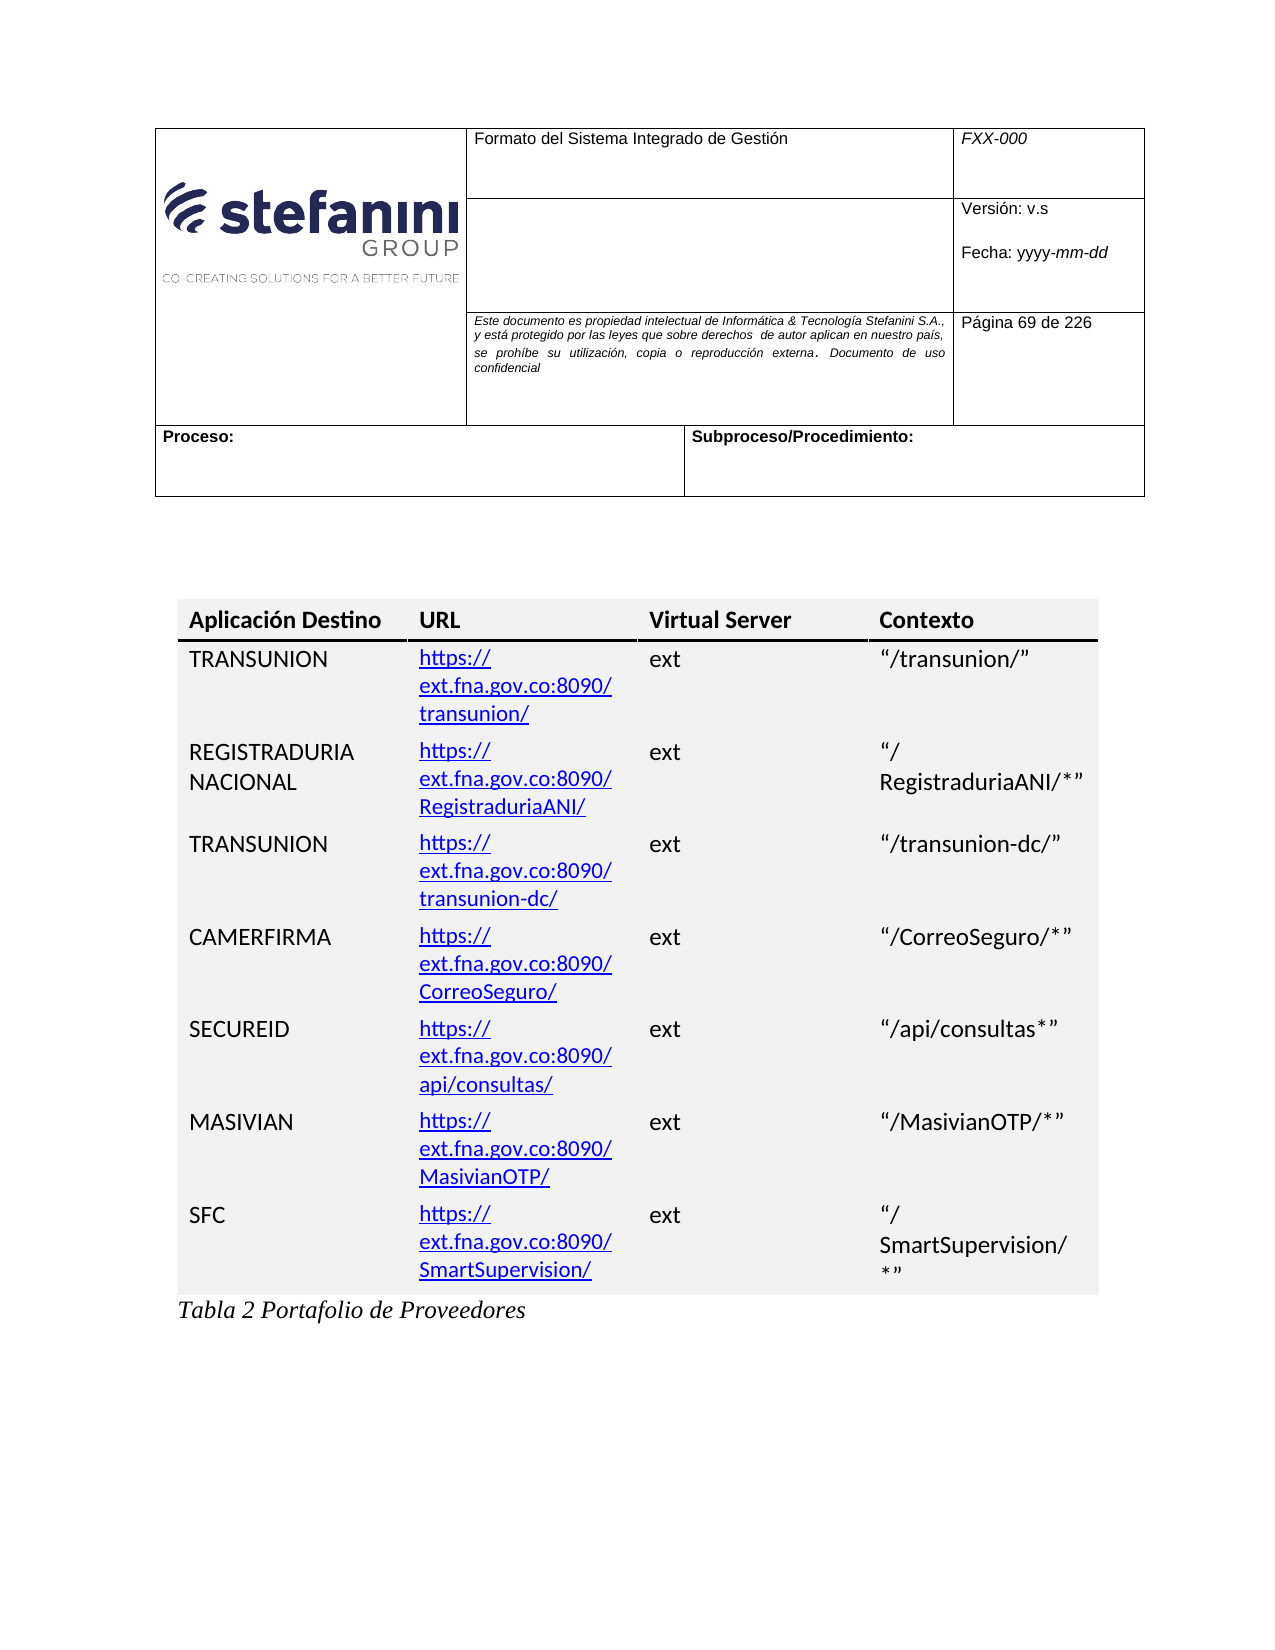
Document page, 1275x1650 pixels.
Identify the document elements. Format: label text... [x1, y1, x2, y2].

table_cell ext [638, 1010, 868, 1101]
table_cell SECUREID [178, 1010, 407, 1101]
table_cell https://ext.fna.gov.co:8090/SmartSupervision/ [408, 1195, 637, 1294]
table_cell https://ext.fna.gov.co:8090/api/consultas/ [408, 1010, 637, 1101]
table_cell ext [638, 1103, 868, 1194]
table_cell “/transunion/” [869, 642, 1098, 731]
table_cell https://ext.fna.gov.co:8090/CorreoSeguro/ [408, 917, 637, 1009]
table_cell “/SmartSupervision/*” [869, 1195, 1098, 1294]
table_cell ext [638, 917, 868, 1009]
table_cell https://ext.fna.gov.co:8090/transunion/ [408, 642, 637, 731]
text Tabla 2 Portafolio de Proveedores [177, 1295, 1098, 1324]
table_cell https://ext.fna.gov.co:8090/RegistraduriaANI/ [408, 732, 637, 824]
table_cell ext [638, 642, 868, 731]
table_cell “/MasivianOTP/*” [869, 1103, 1098, 1194]
table_header Virtual Server [638, 600, 868, 638]
table_cell “/api/consultas*” [869, 1010, 1098, 1101]
table_header Aplicación Destino [178, 600, 407, 638]
table_cell https://ext.fna.gov.co:8090/transunion-dc/ [408, 825, 637, 916]
table_cell ext [638, 732, 868, 824]
table_header Contexto [869, 600, 1098, 638]
table_cell “/RegistraduriaANI/*” [869, 732, 1098, 824]
table_cell CAMERFIRMA [178, 917, 407, 1009]
table_cell SFC [178, 1195, 407, 1294]
table_cell “/transunion-dc/” [869, 825, 1098, 916]
table_cell MASIVIAN [178, 1103, 407, 1194]
picture [162, 182, 460, 286]
table_header URL [408, 600, 637, 638]
table_cell TRANSUNION [178, 825, 407, 916]
table_cell ext [638, 1195, 868, 1294]
table_cell TRANSUNION [178, 642, 407, 731]
table_cell ext [638, 825, 868, 916]
table_cell REGISTRADURIA NACIONAL [178, 732, 407, 824]
table_cell “/CorreoSeguro/*” [869, 917, 1098, 1009]
table_cell https://ext.fna.gov.co:8090/MasivianOTP/ [408, 1103, 637, 1194]
